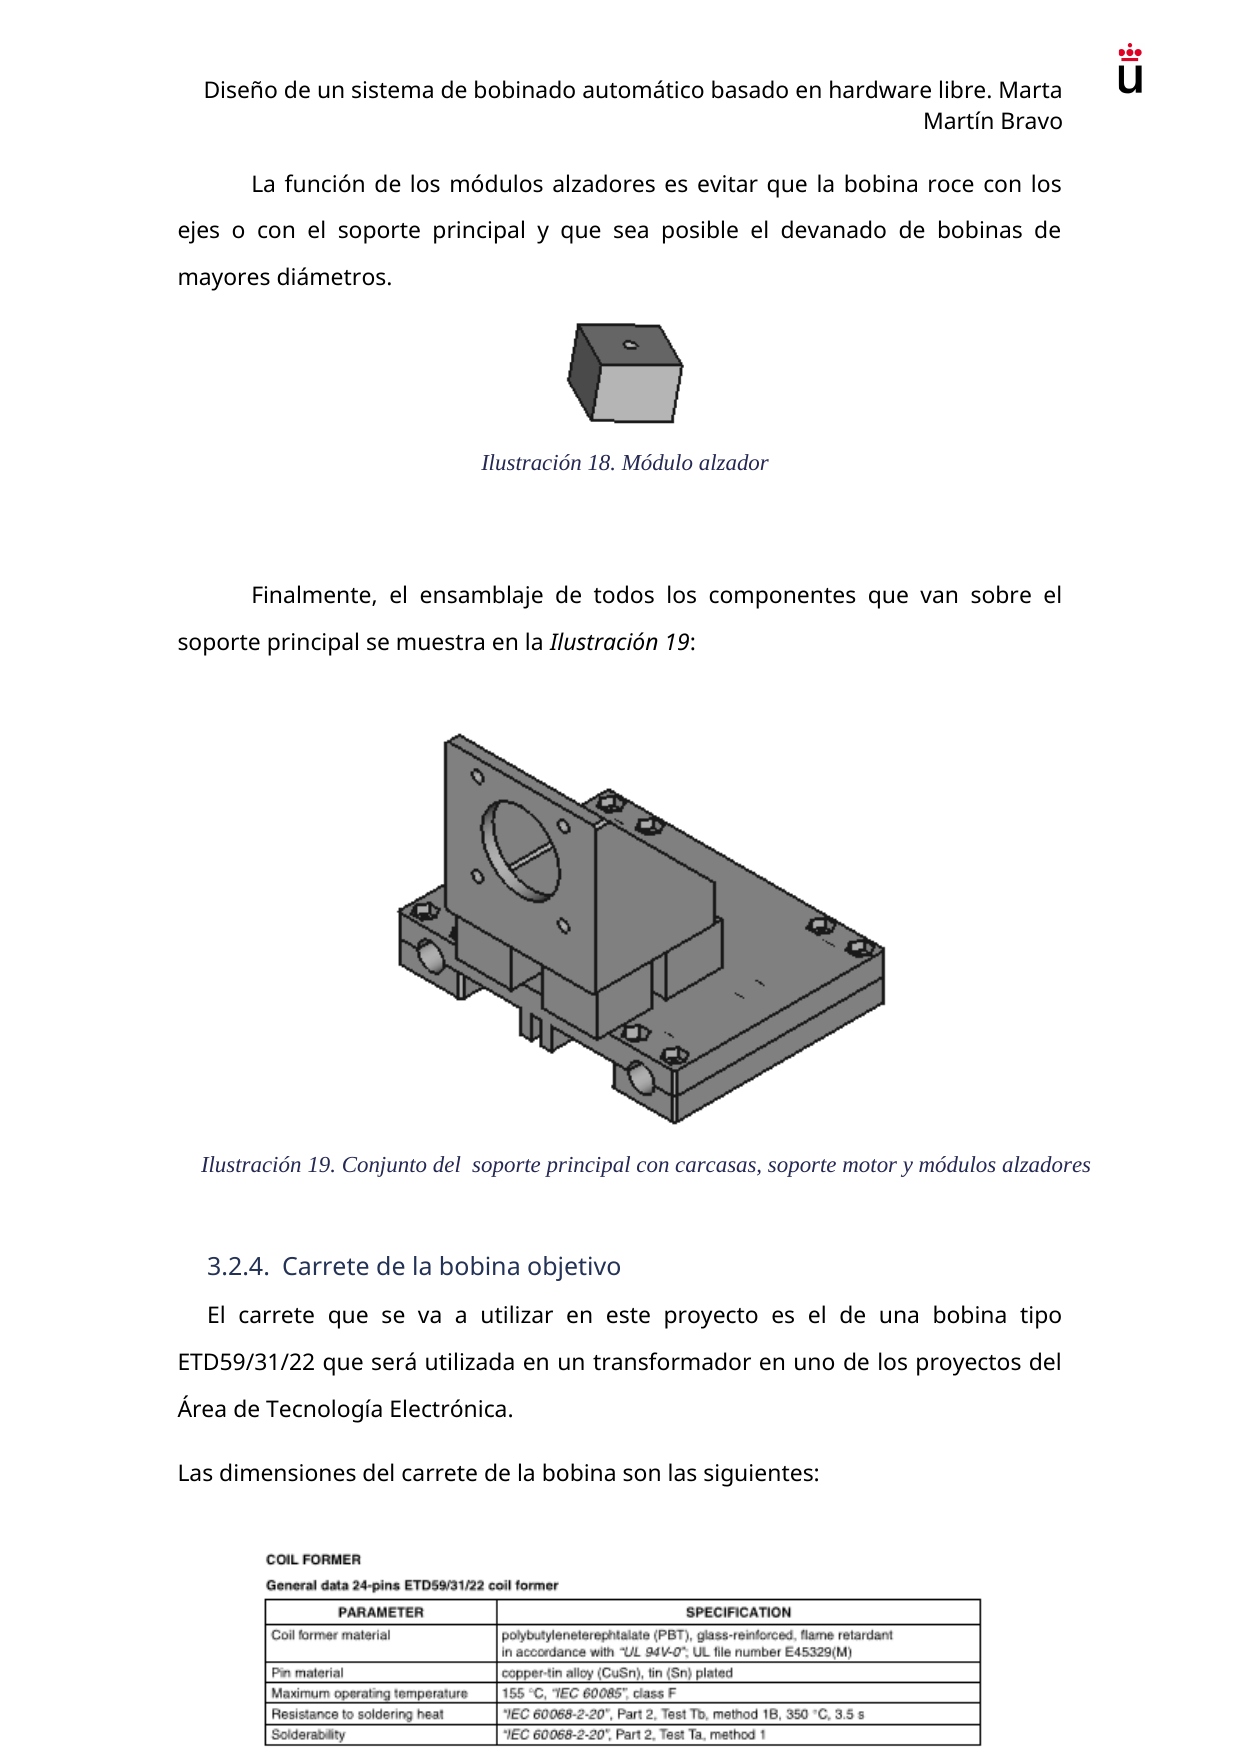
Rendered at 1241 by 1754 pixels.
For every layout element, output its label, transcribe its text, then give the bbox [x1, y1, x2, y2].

picture [243, 1549, 997, 1754]
picture [545, 293, 702, 440]
text La función de los módulos alzadores es evitar que la bobina roce con los ejes o con el soporte principal y que sea posible el devanado de bobinas de mayores diámetros. [177, 167, 1063, 292]
picture [377, 698, 904, 1137]
text Finalmente, el ensamblaje de todos los componentes que van sobre el soporte principal se muestra en la Ilustración 19: [177, 579, 1063, 657]
text Las dimensiones del carrete de la bobina son las siguientes: [177, 1456, 1063, 1488]
picture [1118, 43, 1146, 95]
subtitle Carrete de la bobina objetivo [207, 1199, 1063, 1282]
text El carrete que se va a utilizar en este proyecto es el de una bobina tipo ETD59/31/22 que será utilizada en un transformador en uno de los proyectos del Área de Tecnología Electrónica. [177, 1299, 1063, 1424]
